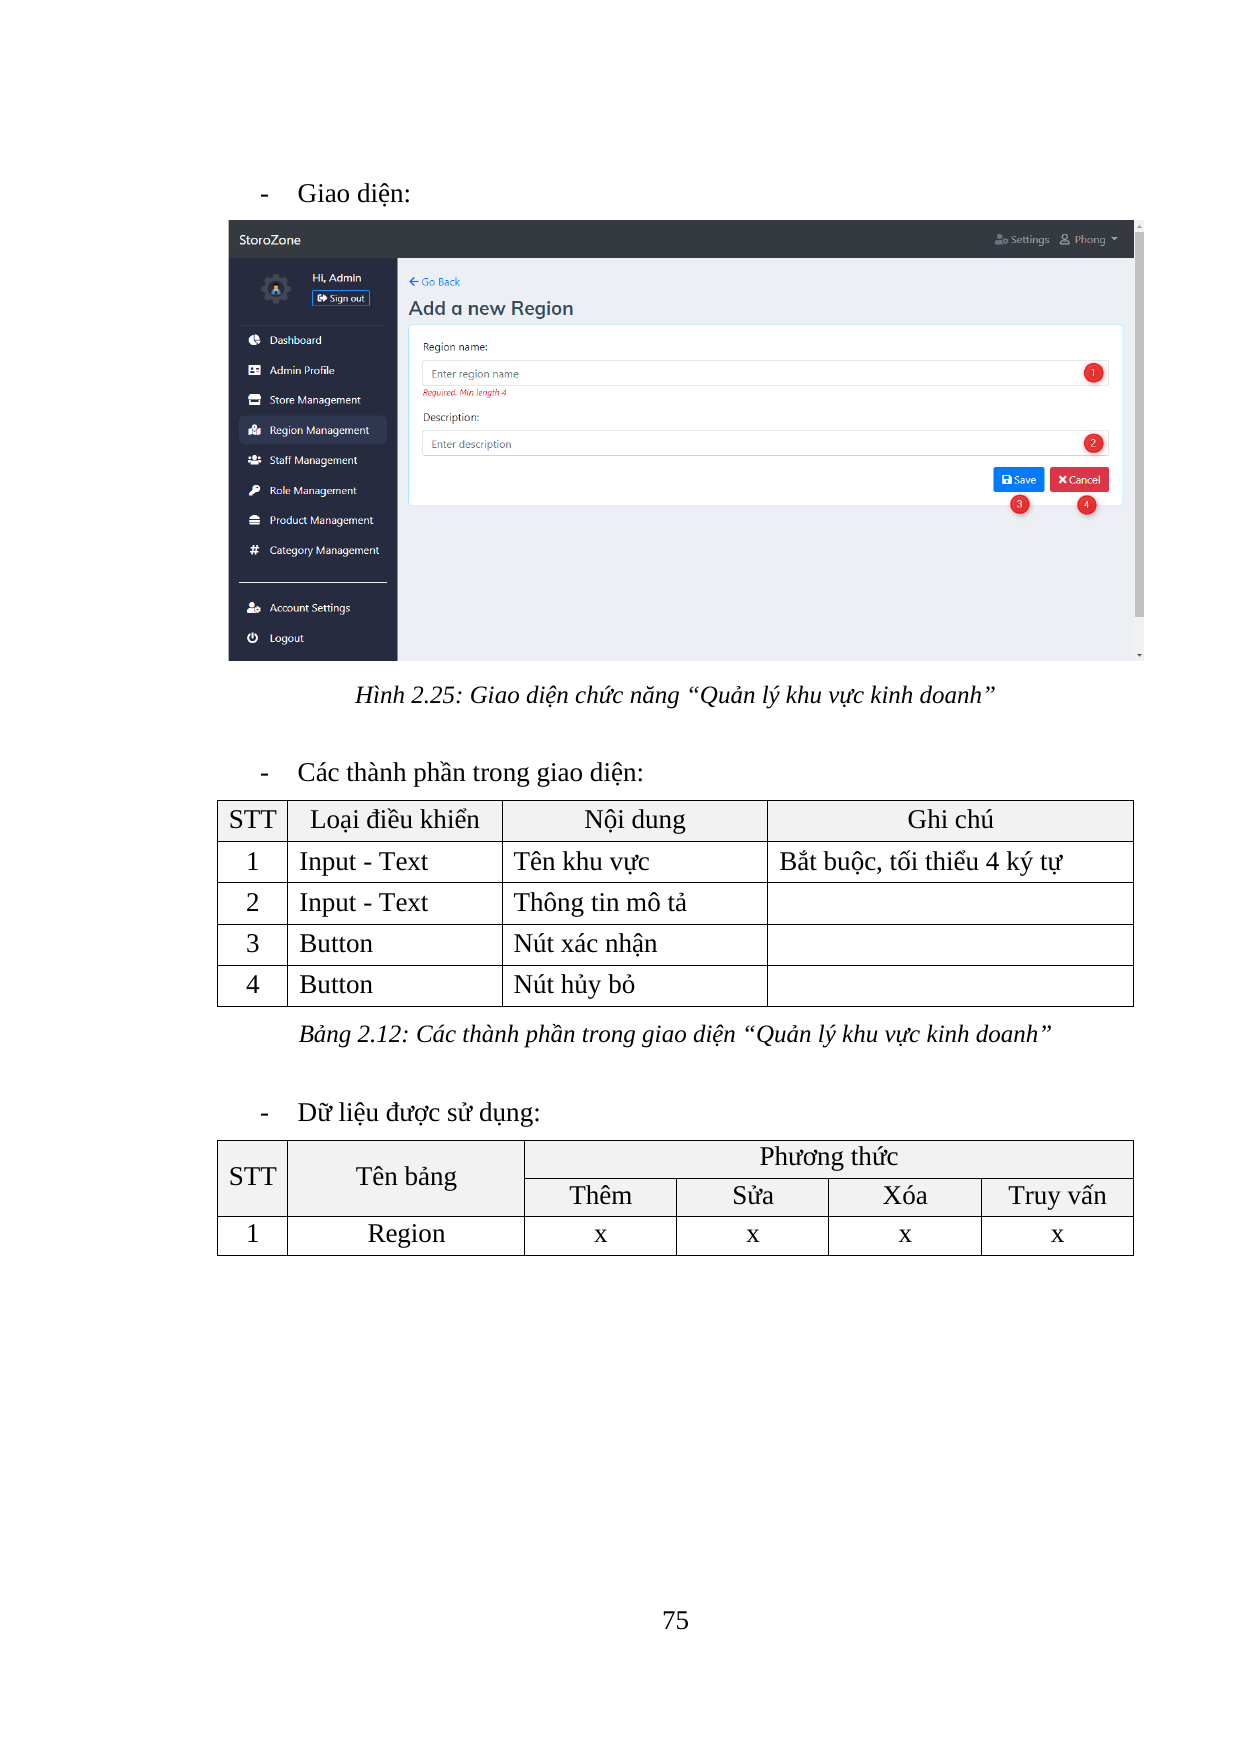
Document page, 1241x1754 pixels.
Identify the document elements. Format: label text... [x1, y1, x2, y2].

table_cell Button [288, 925, 502, 965]
table_header Ghi chú [768, 801, 1133, 841]
table_cell Xóa [829, 1179, 981, 1216]
table_header Tên bảng [288, 1141, 524, 1216]
table_cell 1 [218, 842, 287, 882]
list Dữ liệu được sử dụng: [260, 1096, 1122, 1127]
table_cell 2 [218, 883, 287, 923]
picture [228, 220, 1144, 661]
table_cell Thông tin mô tả [503, 883, 767, 923]
table_cell Tên khu vực [503, 842, 767, 882]
table_cell [768, 883, 1133, 923]
table_cell Nút hủy bỏ [503, 966, 767, 1006]
table_cell [768, 925, 1133, 965]
table_cell Region [288, 1217, 524, 1254]
table_cell Input - Text [288, 842, 502, 882]
table_cell x [829, 1217, 981, 1254]
table_cell Thêm [525, 1179, 676, 1216]
table_header Phương thức [525, 1141, 1133, 1178]
table_cell x [525, 1217, 676, 1254]
table_cell Nút xác nhận [503, 925, 767, 965]
table_cell x [982, 1217, 1133, 1254]
table_cell 3 [218, 925, 287, 965]
table_cell Sửa [677, 1179, 828, 1216]
table_cell Button [288, 966, 502, 1006]
table_cell Truy vấn [982, 1179, 1133, 1216]
text Bảng 2.12: Các thành phần trong giao diện “Quản lý khu vực kinh doanh” [229, 1019, 1122, 1048]
table_header STT [218, 801, 287, 841]
table_cell 4 [218, 966, 287, 1006]
table_cell x [677, 1217, 828, 1254]
list Các thành phần trong giao diện: [260, 756, 1122, 787]
text Hình 2.25: Giao diện chức năng “Quản lý khu vực kinh doanh” [229, 680, 1122, 708]
table_header STT [218, 1141, 287, 1216]
table_header Loại điều khiển [288, 801, 502, 841]
table_cell 1 [218, 1217, 287, 1254]
table_cell [768, 966, 1133, 1006]
list Giao diện: [260, 177, 1122, 208]
table_header Nội dung [503, 801, 767, 841]
table_cell Input - Text [288, 883, 502, 923]
table_cell Bắt buộc, tối thiểu 4 ký tự [768, 842, 1133, 882]
